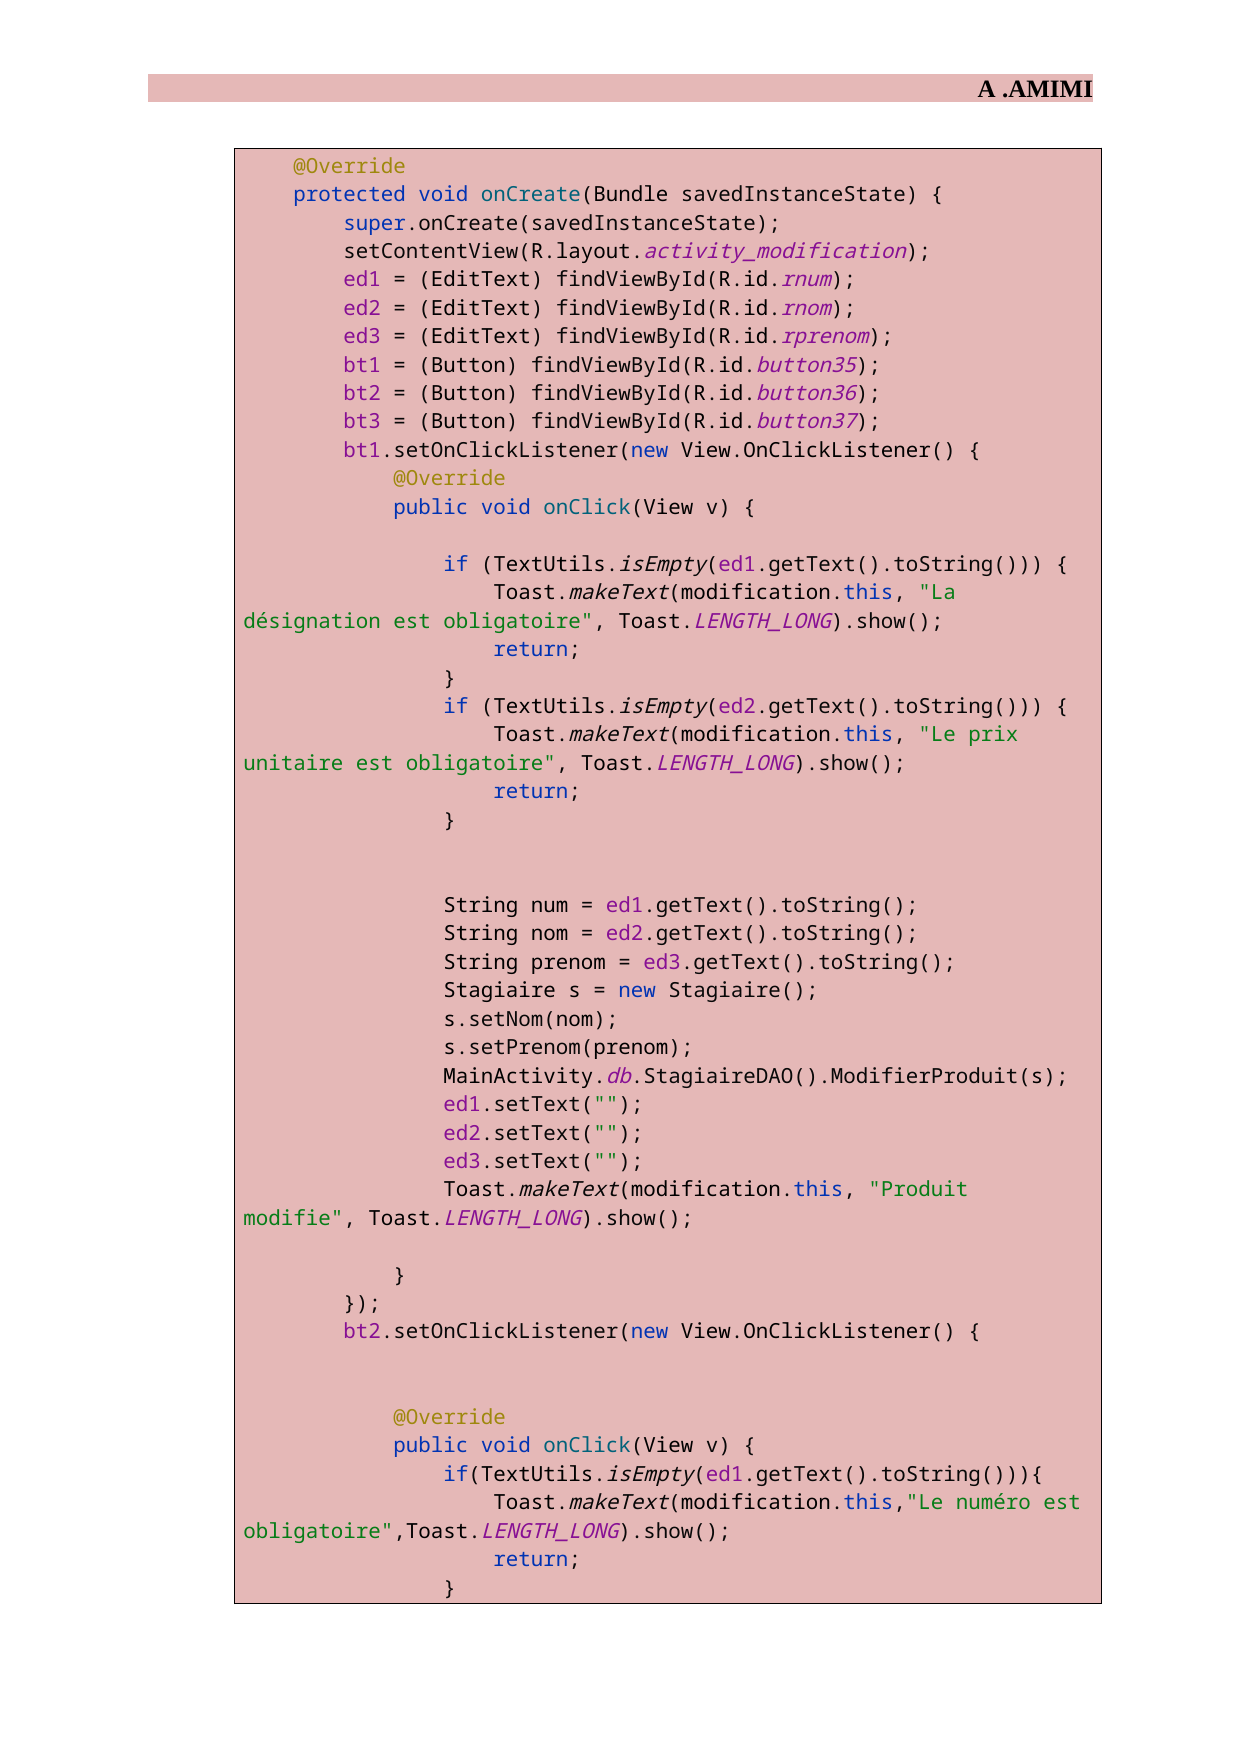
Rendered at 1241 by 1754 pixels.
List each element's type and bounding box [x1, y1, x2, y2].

text [235, 149, 1101, 1603]
